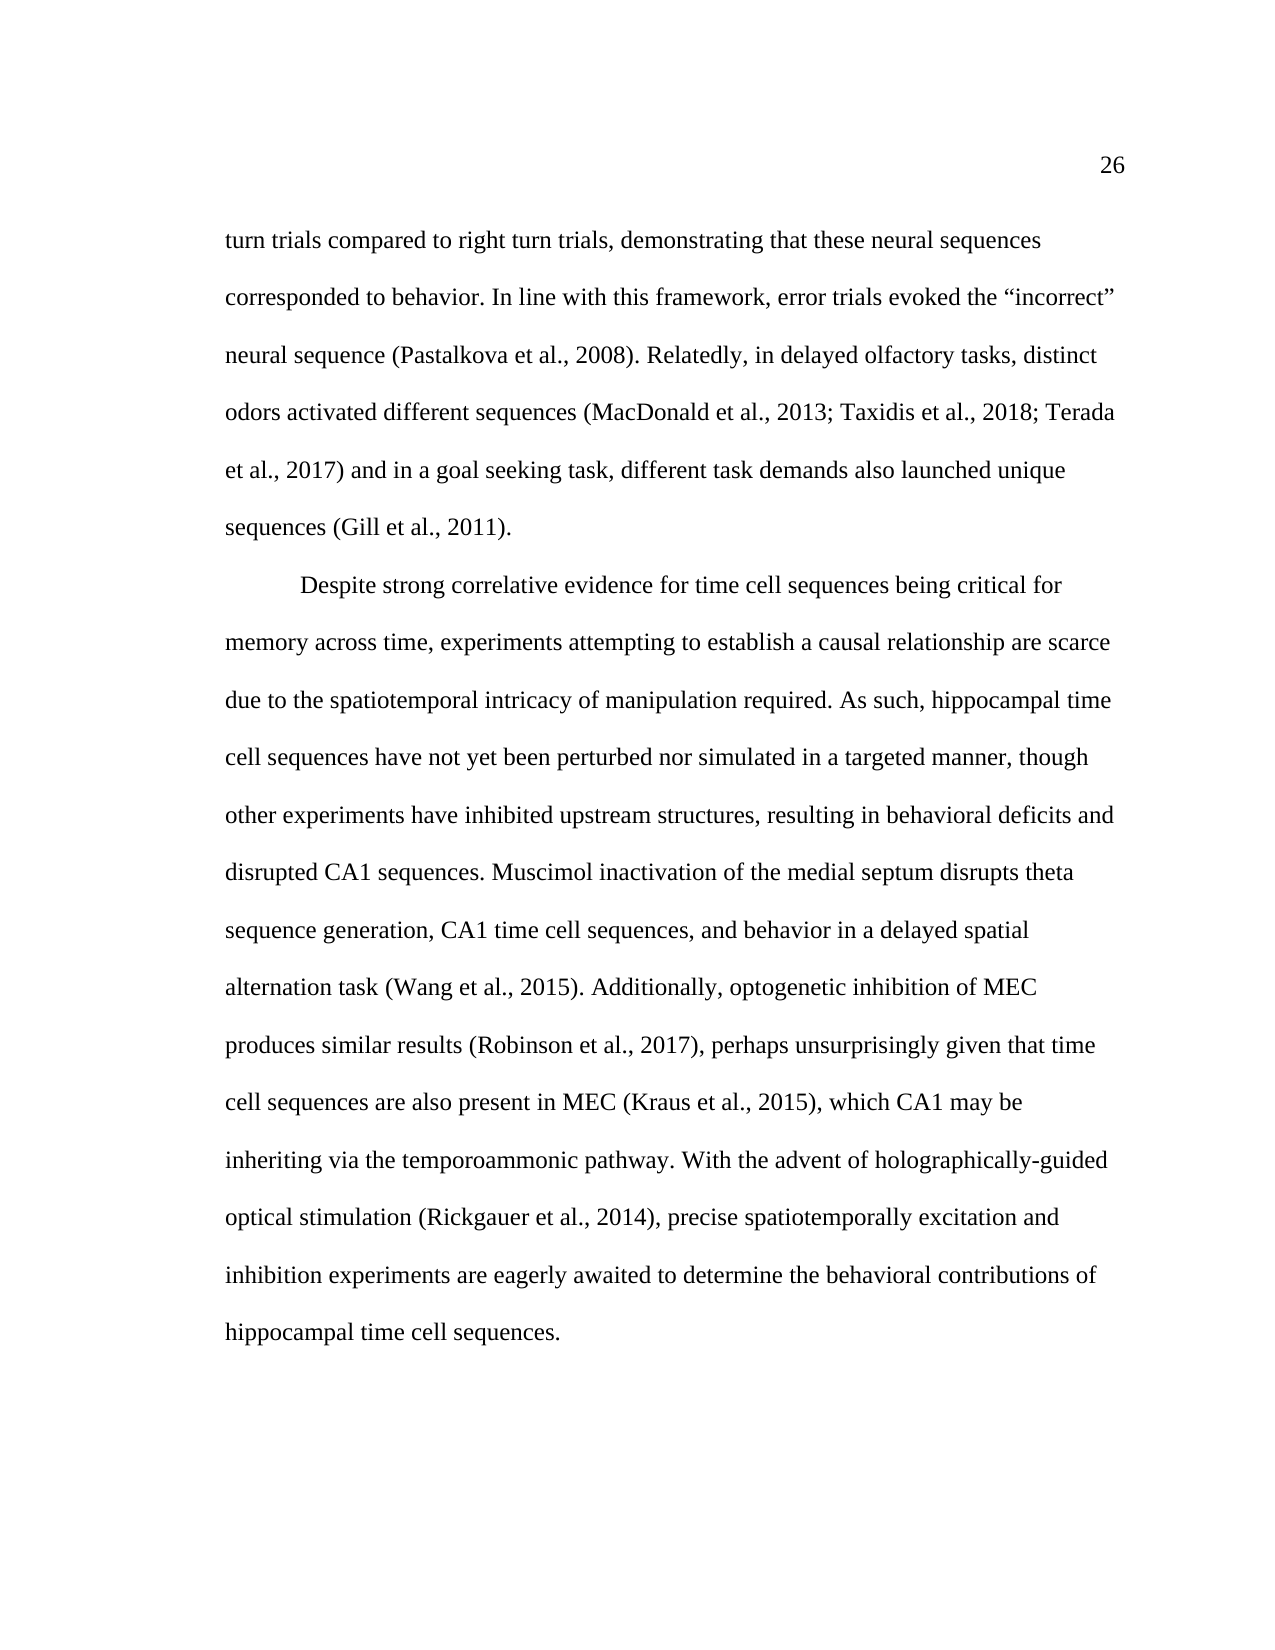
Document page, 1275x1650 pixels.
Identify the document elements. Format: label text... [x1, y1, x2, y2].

text Despite strong correlative evidence for time cell sequences being critical for memory across time, experiments attempting to establish a causal relationship are scarce due to the spatiotemporal intricacy of manipulation required. As such, hippocampal time cell sequences have not yet been perturbed nor simulated in a targeted manner, though other experiments have inhibited upstream structures, resulting in behavioral deficits and disrupted CA1 sequences. Muscimol inactivation of the medial septum disrupts theta sequence generation, CA1 time cell sequences, and behavior in a delayed spatial alternation task (Wang et al., 2015). Additionally, optogenetic inhibition of MEC produces similar results (Robinson et al., 2017), perhaps unsurprisingly given that time cell sequences are also present in MEC (Kraus et al., 2015), which CA1 may be inheriting via the temporoammonic pathway. With the advent of holographically-guided optical stimulation (Rickgauer et al., 2014), precise spatiotemporally excitation and inhibition experiments are eagerly awaited to determine the behavioral contributions of hippocampal time cell sequences. [225, 570, 1125, 1346]
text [225, 225, 1125, 541]
